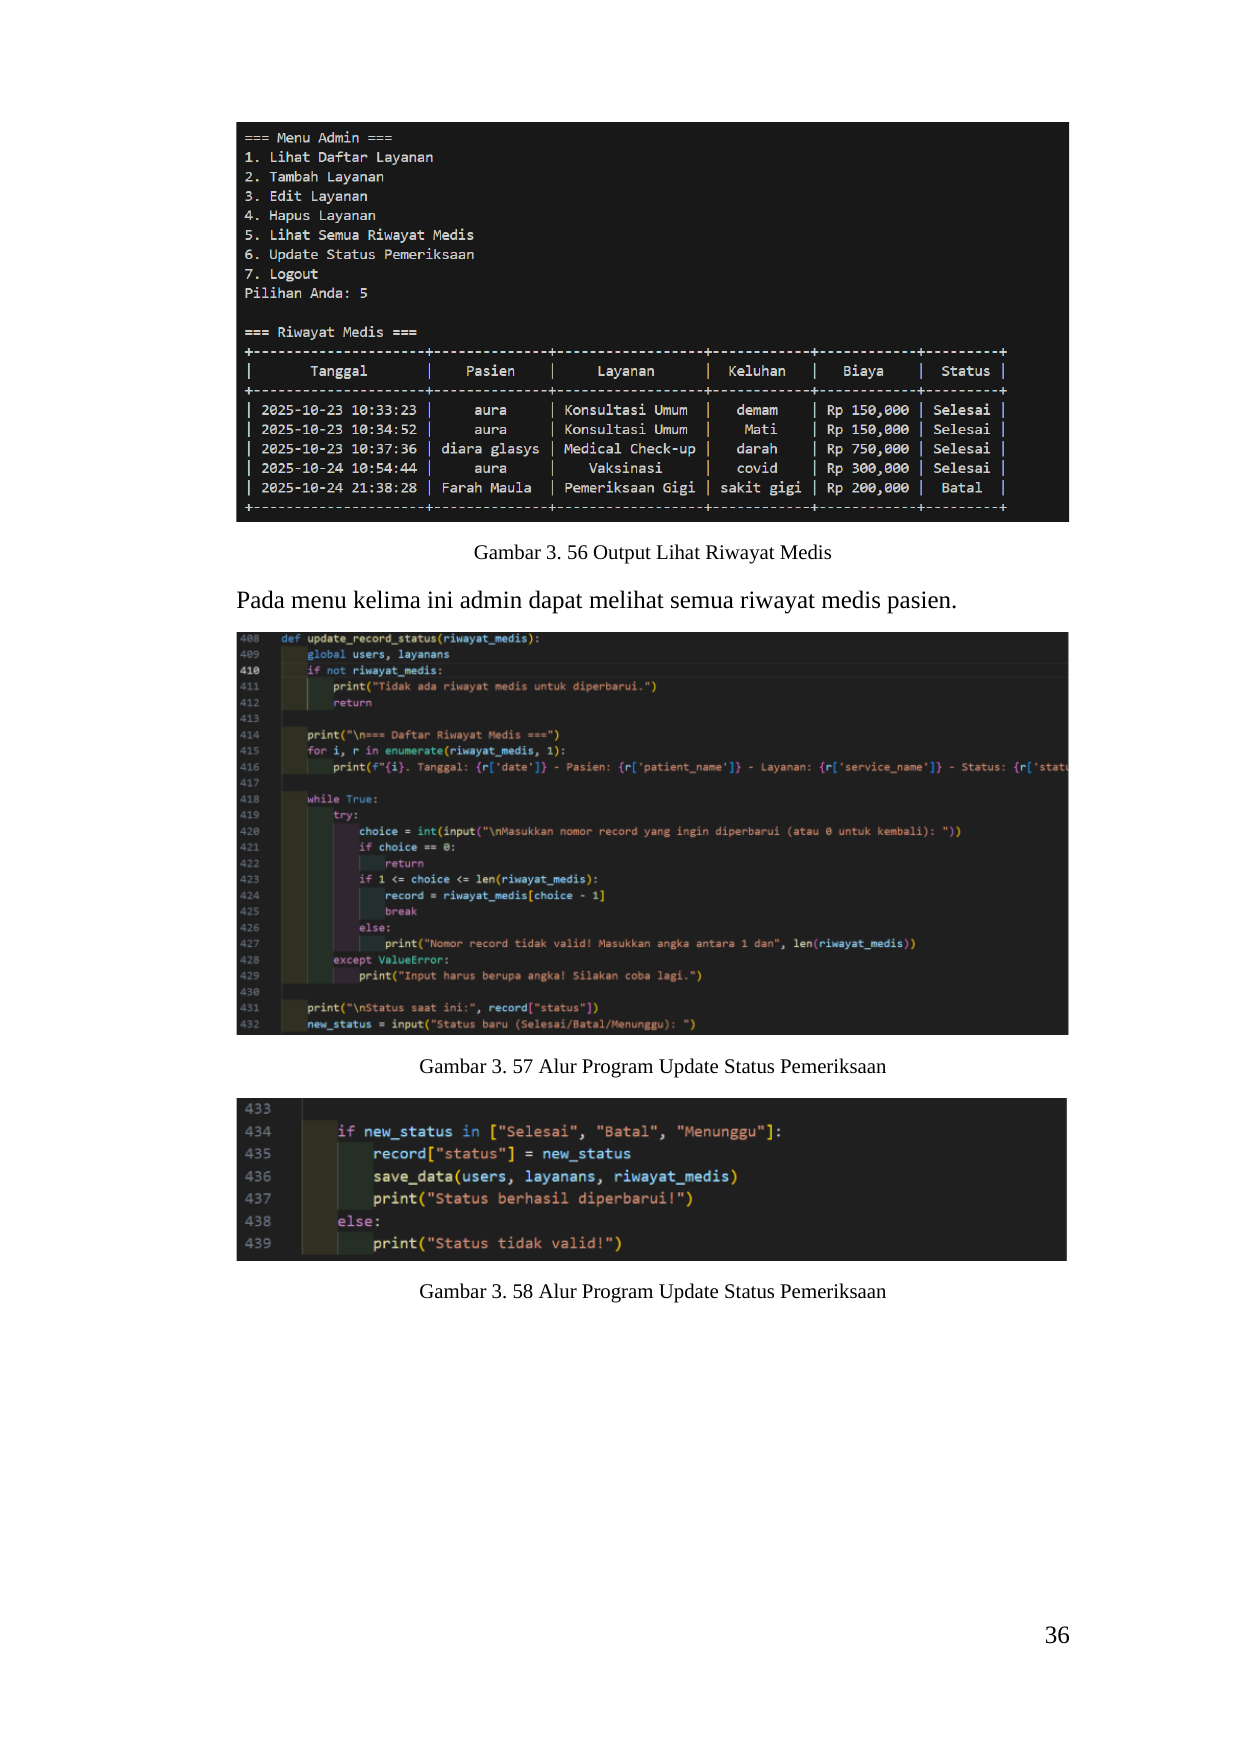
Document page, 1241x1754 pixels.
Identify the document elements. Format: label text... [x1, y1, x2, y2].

picture [236, 122, 1070, 522]
picture [236, 1098, 1069, 1261]
picture [236, 632, 1069, 1035]
text Pada menu kelima ini admin dapat melihat semua riwayat medis pasien. [236, 585, 1069, 614]
